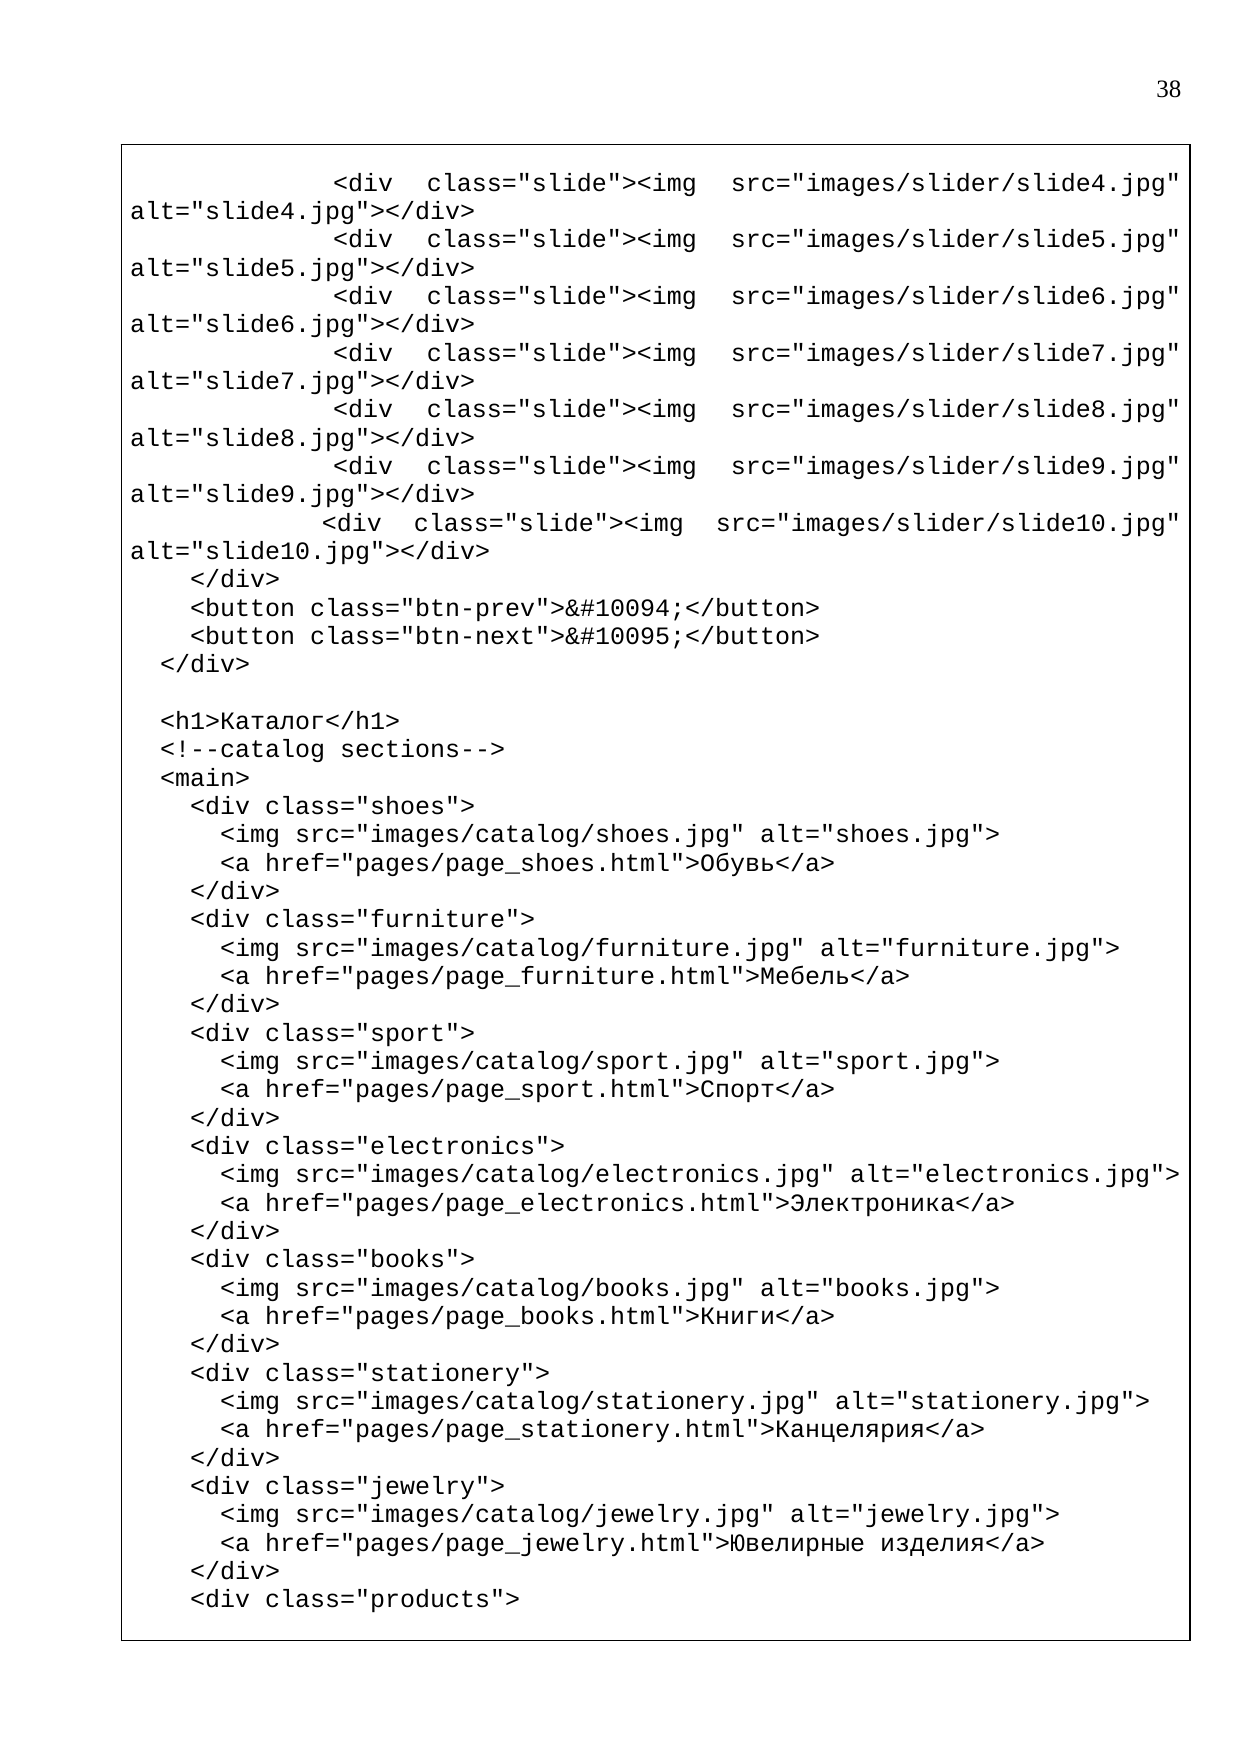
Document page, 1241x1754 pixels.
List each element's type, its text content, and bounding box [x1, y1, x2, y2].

text <h1>Каталог</h1> [130, 708, 1181, 737]
text <main> [130, 765, 1181, 793]
text <a href="pages/page_jewelry.html">Ювелирные изделия</a> [130, 1530, 1181, 1558]
text <a href="pages/page_furniture.html">Мебель</a> [130, 963, 1181, 992]
text <a href="pages/page_books.html">Книги</a> [130, 1303, 1181, 1332]
text <div class="shoes"> [130, 793, 1181, 822]
text <img src="images/catalog/stationery.jpg" alt="stationery.jpg"> [130, 1388, 1181, 1417]
text <div class="jewelry"> [130, 1473, 1181, 1502]
text <button class="btn-prev">&#10094;</button> [130, 595, 1181, 623]
text </div> [130, 1445, 1181, 1473]
text </div> [130, 1332, 1181, 1360]
text <a href="pages/page_shoes.html">Обувь</a> [130, 850, 1181, 878]
text <!--catalog sections--> [130, 737, 1181, 765]
text <div class="slide"><img src="images/slider/slide5.jpg" alt="slide5.jpg"></div> [130, 227, 1181, 283]
text <div class="slide"><img src="images/slider/slide4.jpg" alt="slide4.jpg"></div> [122, 145, 1189, 227]
text <a href="pages/page_sport.html">Спорт</a> [130, 1077, 1181, 1105]
text <div class="books"> [130, 1247, 1181, 1275]
text <img src="images/catalog/shoes.jpg" alt="shoes.jpg"> [130, 822, 1181, 850]
text <div class="products"> [122, 1561, 1189, 1640]
text </div> [130, 878, 1181, 907]
text <a href="pages/page_electronics.html">Электроника</a> [130, 1190, 1181, 1218]
text <div class="slide"><img src="images/slider/slide10.jpg" alt="slide10.jpg"></div> [130, 510, 1181, 567]
text </div> [130, 992, 1181, 1020]
text <div class="slide"><img src="images/slider/slide8.jpg" alt="slide8.jpg"></div> [130, 397, 1181, 453]
text <div class="furniture"> [130, 907, 1181, 935]
text <img src="images/catalog/jewelry.jpg" alt="jewelry.jpg"> [130, 1502, 1181, 1530]
text <div class="sport"> [130, 1020, 1181, 1048]
text <div class="slide"><img src="images/slider/slide9.jpg" alt="slide9.jpg"></div> [130, 453, 1181, 510]
text <img src="images/catalog/electronics.jpg" alt="electronics.jpg"> [130, 1162, 1181, 1190]
text <button class="btn-next">&#10095;</button> [130, 623, 1181, 652]
text </div> [130, 652, 1181, 680]
text <a href="pages/page_stationery.html">Канцелярия</a> [130, 1417, 1181, 1445]
text <div class="electronics"> [130, 1133, 1181, 1162]
text <div class="slide"><img src="images/slider/slide7.jpg" alt="slide7.jpg"></div> [130, 340, 1181, 397]
text <div class="slide"><img src="images/slider/slide6.jpg" alt="slide6.jpg"></div> [130, 283, 1181, 340]
text <img src="images/catalog/sport.jpg" alt="sport.jpg"> [130, 1048, 1181, 1077]
text <div class="stationery"> [130, 1360, 1181, 1388]
text </div> [130, 567, 1181, 595]
text </div> [130, 1105, 1181, 1133]
text <img src="images/catalog/furniture.jpg" alt="furniture.jpg"> [130, 935, 1181, 963]
text <img src="images/catalog/books.jpg" alt="books.jpg"> [130, 1275, 1181, 1303]
text </div> [130, 1218, 1181, 1247]
